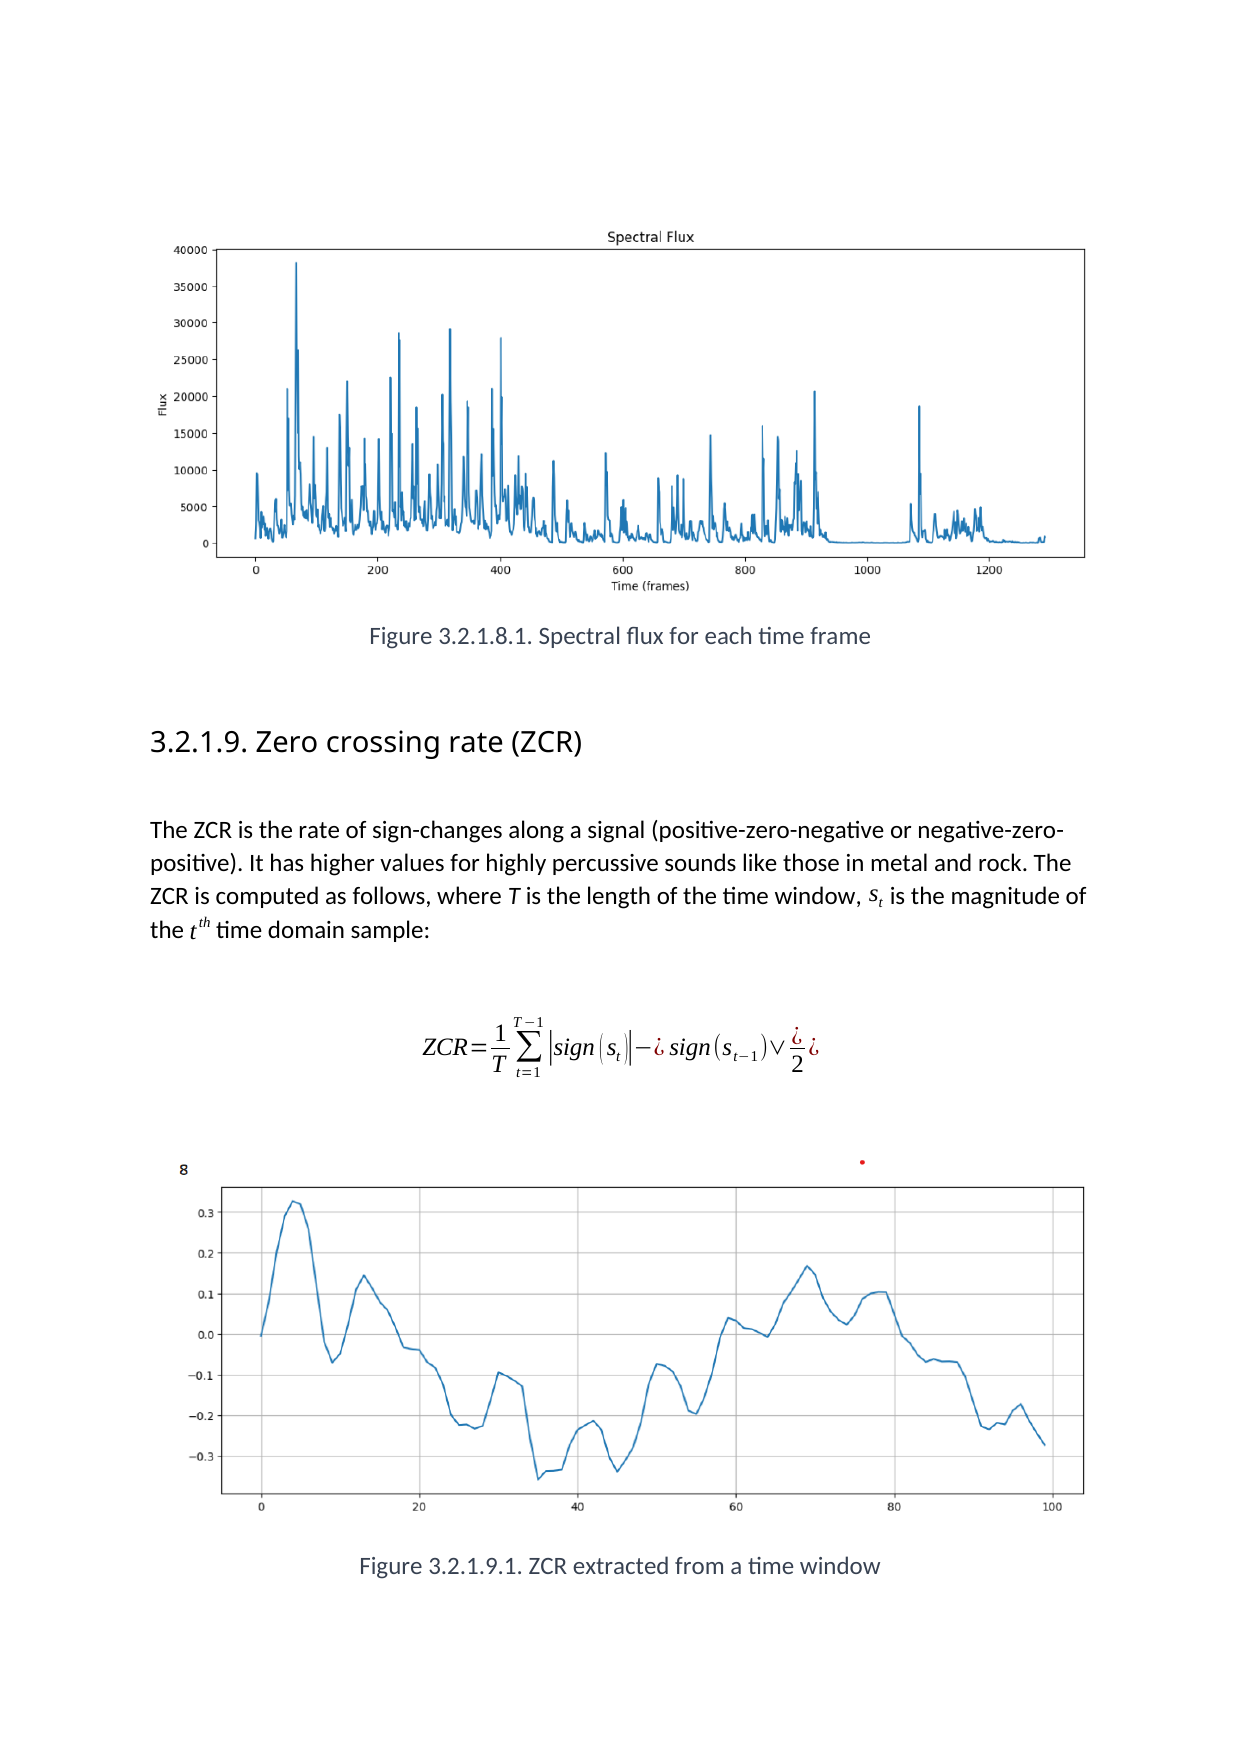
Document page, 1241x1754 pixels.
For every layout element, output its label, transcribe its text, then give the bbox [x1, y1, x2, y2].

picture [150, 217, 1091, 602]
text Figure 3.2.1.9.1. ZCR extracted from a time window [150, 1551, 1090, 1581]
text Figure 3.2.1.8.1. Spectral flux for each time frame [150, 621, 1090, 651]
picture [150, 1148, 1091, 1532]
subtitle 3.2.1.9. Zero crossing rate (ZCR) [150, 721, 1090, 761]
text The ZCR is the rate of sign-changes along a signal (positive-zero-negative or negative-zero-positive). It has higher values for highly percussive sounds like those in metal and rock. The ZCR is computed as follows, where T is the length of the time window, is the magnitude of the time domain sample: [150, 814, 1090, 944]
